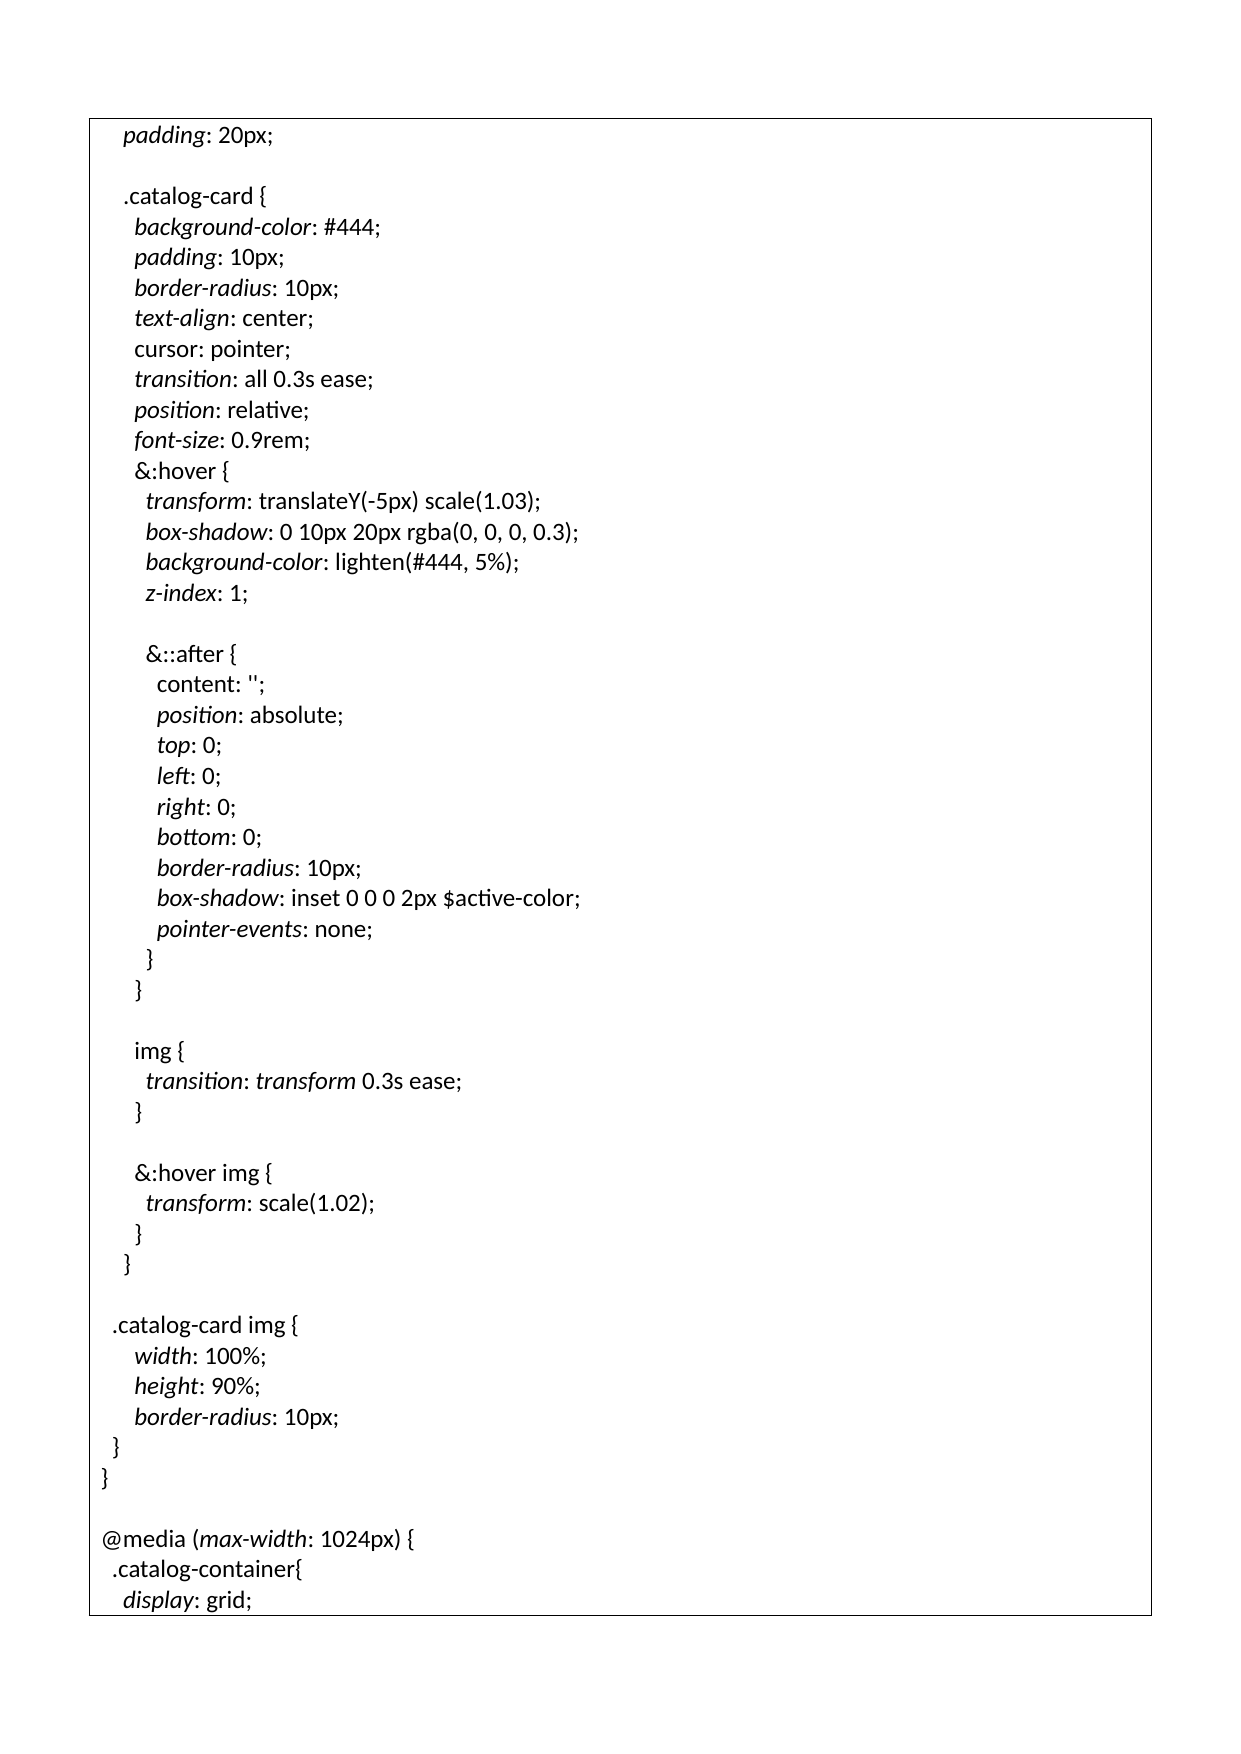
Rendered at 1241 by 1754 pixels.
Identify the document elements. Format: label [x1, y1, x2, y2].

table_header [90, 119, 1151, 1615]
